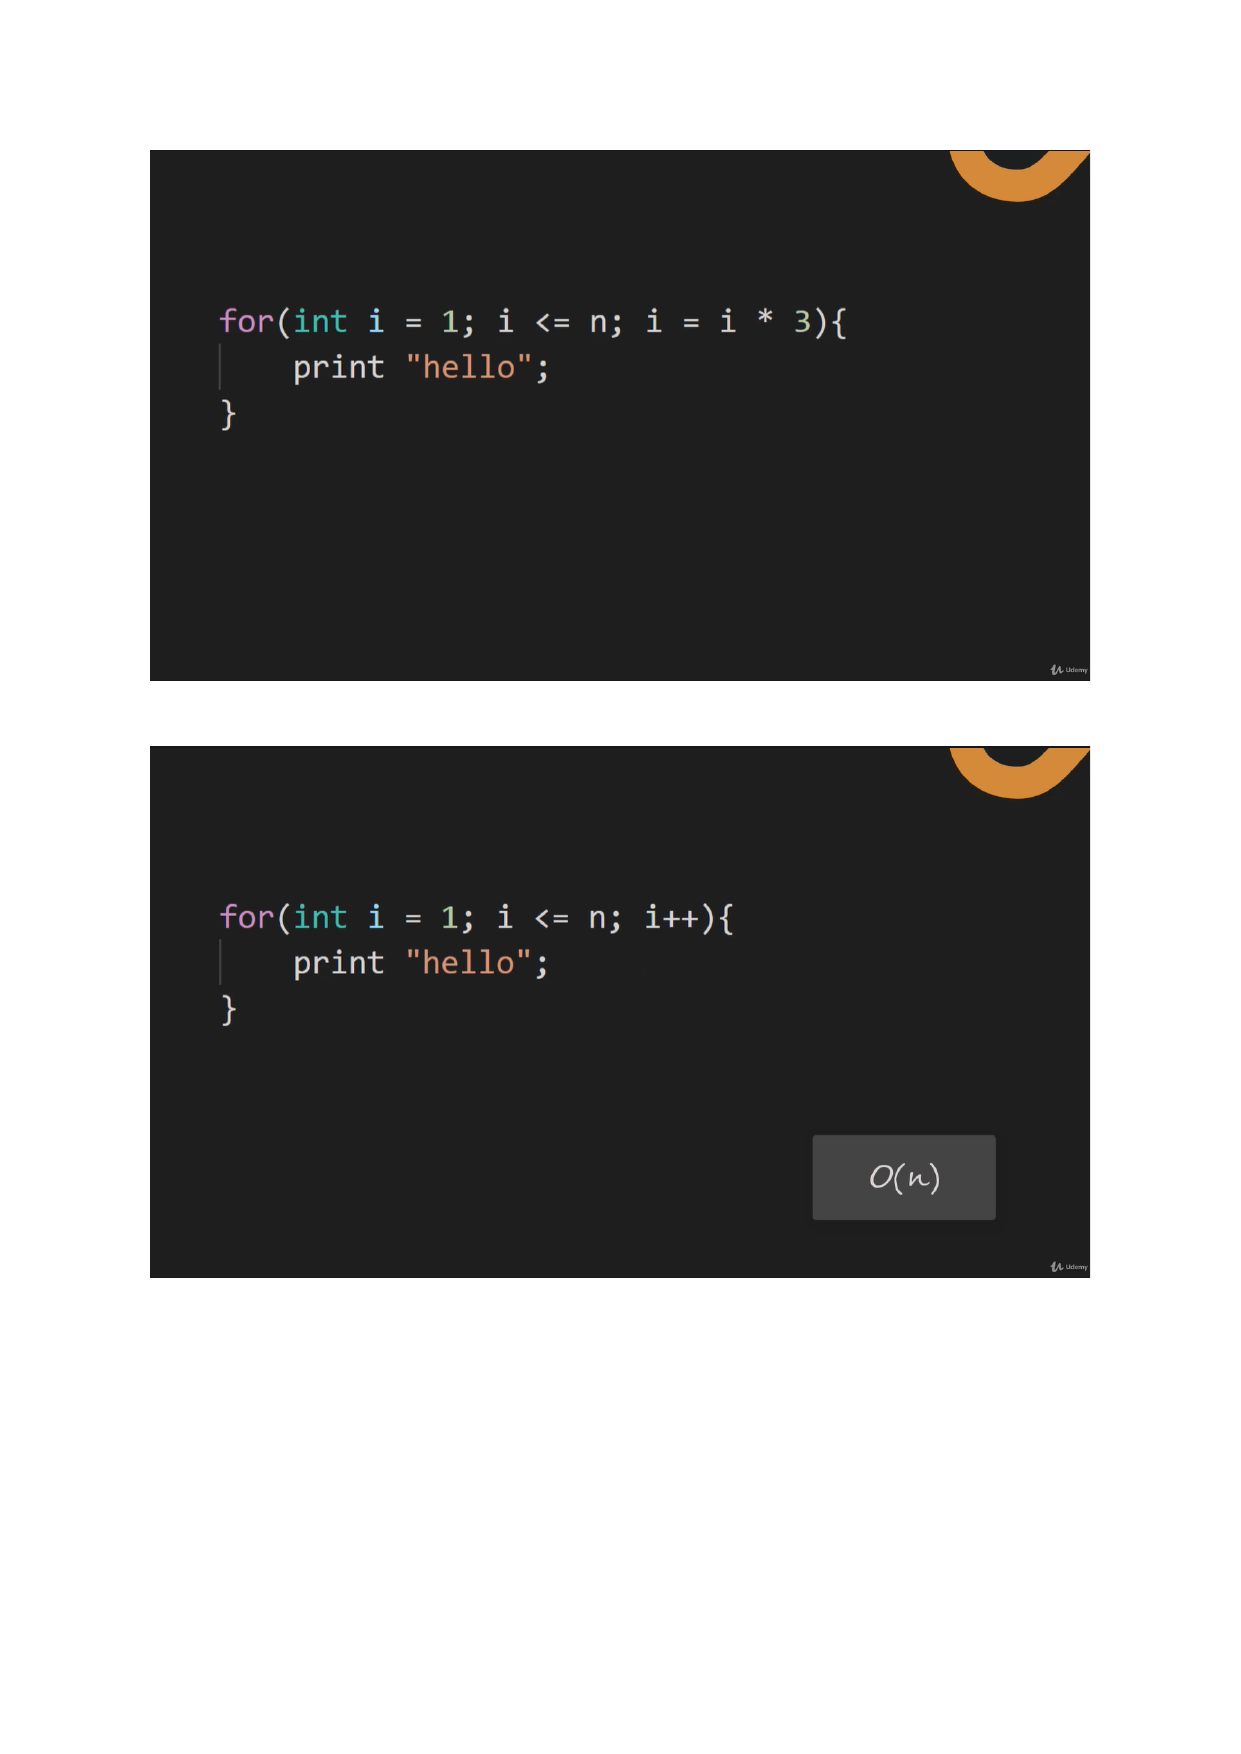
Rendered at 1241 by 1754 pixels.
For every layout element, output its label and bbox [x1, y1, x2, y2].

picture [150, 746, 1091, 1278]
picture [150, 150, 1091, 681]
